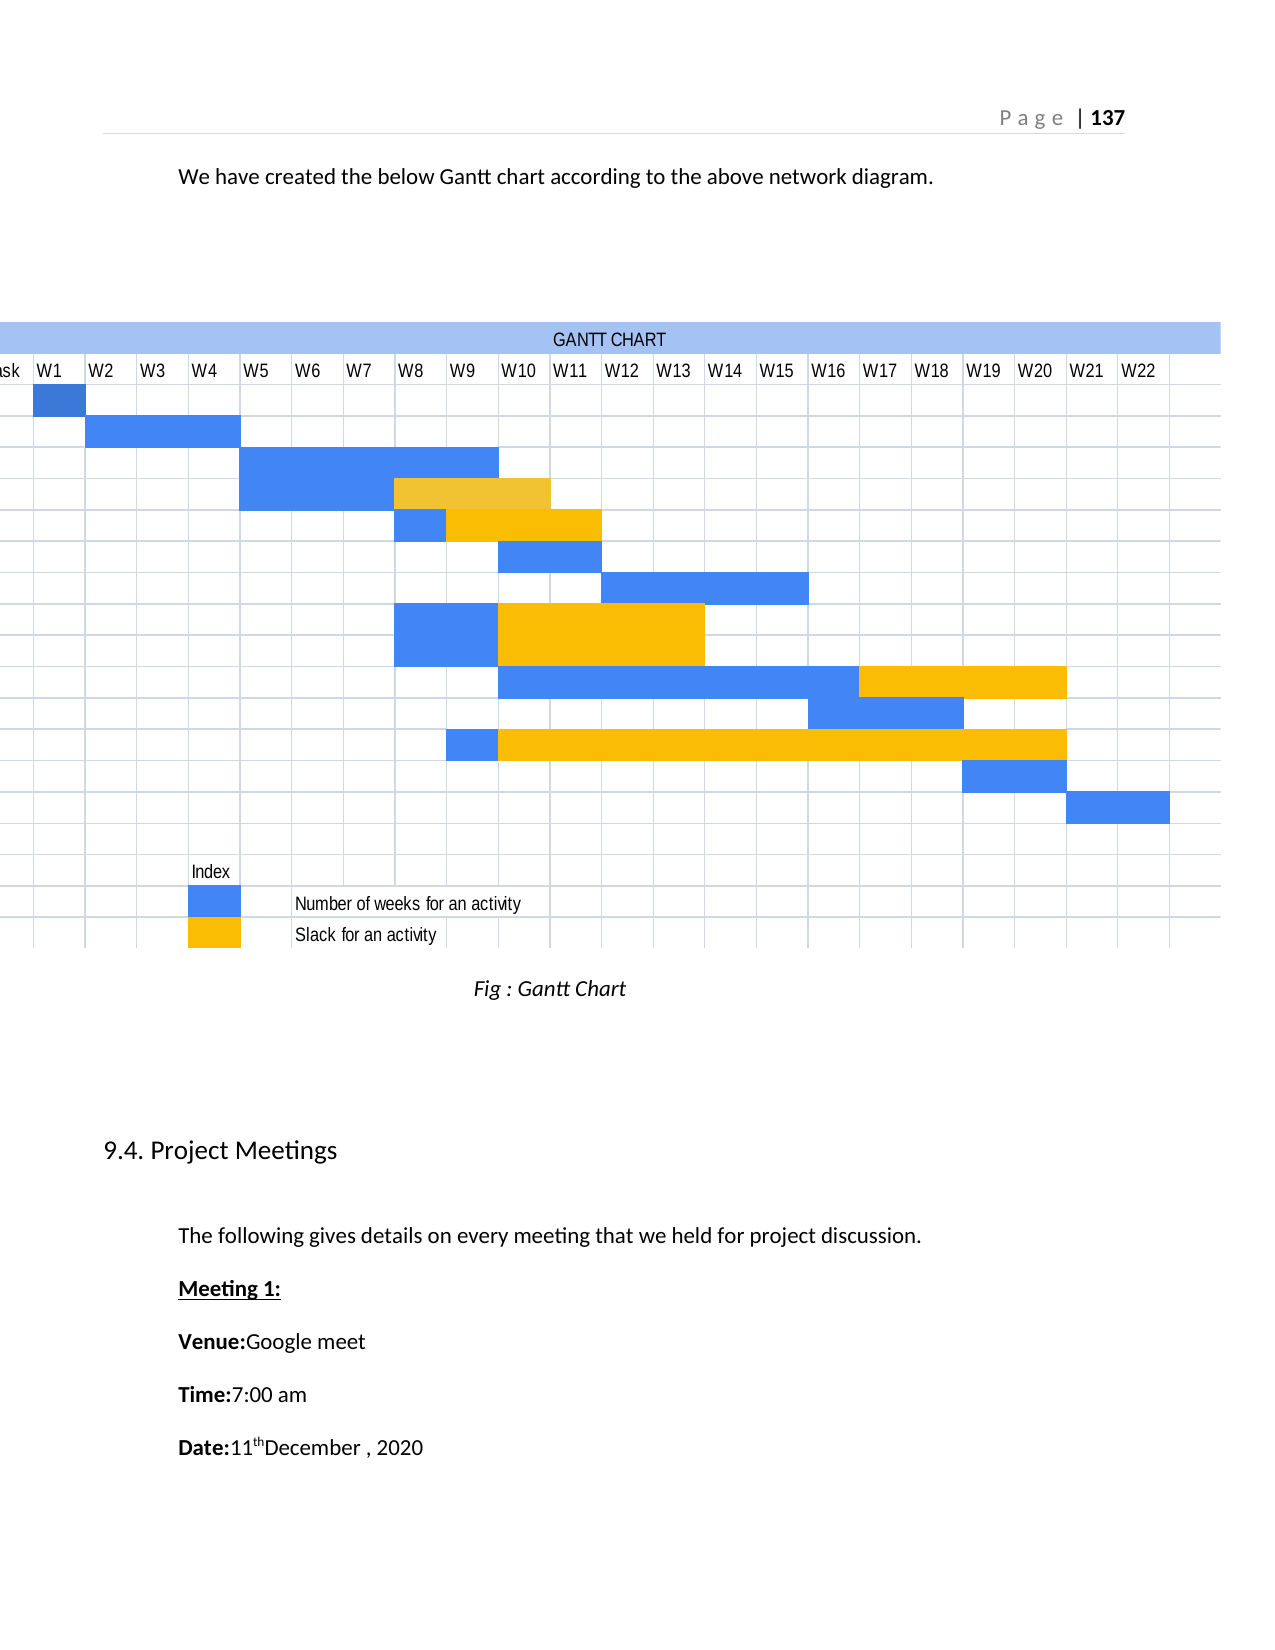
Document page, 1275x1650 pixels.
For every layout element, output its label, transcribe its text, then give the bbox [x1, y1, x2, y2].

text We have created the below Gantt chart according to the above network diagram. [178, 162, 1125, 190]
text Venue:Google meet [178, 1327, 1125, 1356]
text Date:11thDecember , 2020 [178, 1433, 1125, 1462]
subtitle 9.4. Project Meetings [103, 1133, 1125, 1166]
text Time:7:00 am [178, 1381, 1125, 1408]
text Meeting 1: [178, 1274, 1125, 1302]
text Fig : Gantt Chart [103, 974, 1125, 1002]
text The following gives details on every meeting that we held for project discussion. [178, 1221, 1125, 1249]
